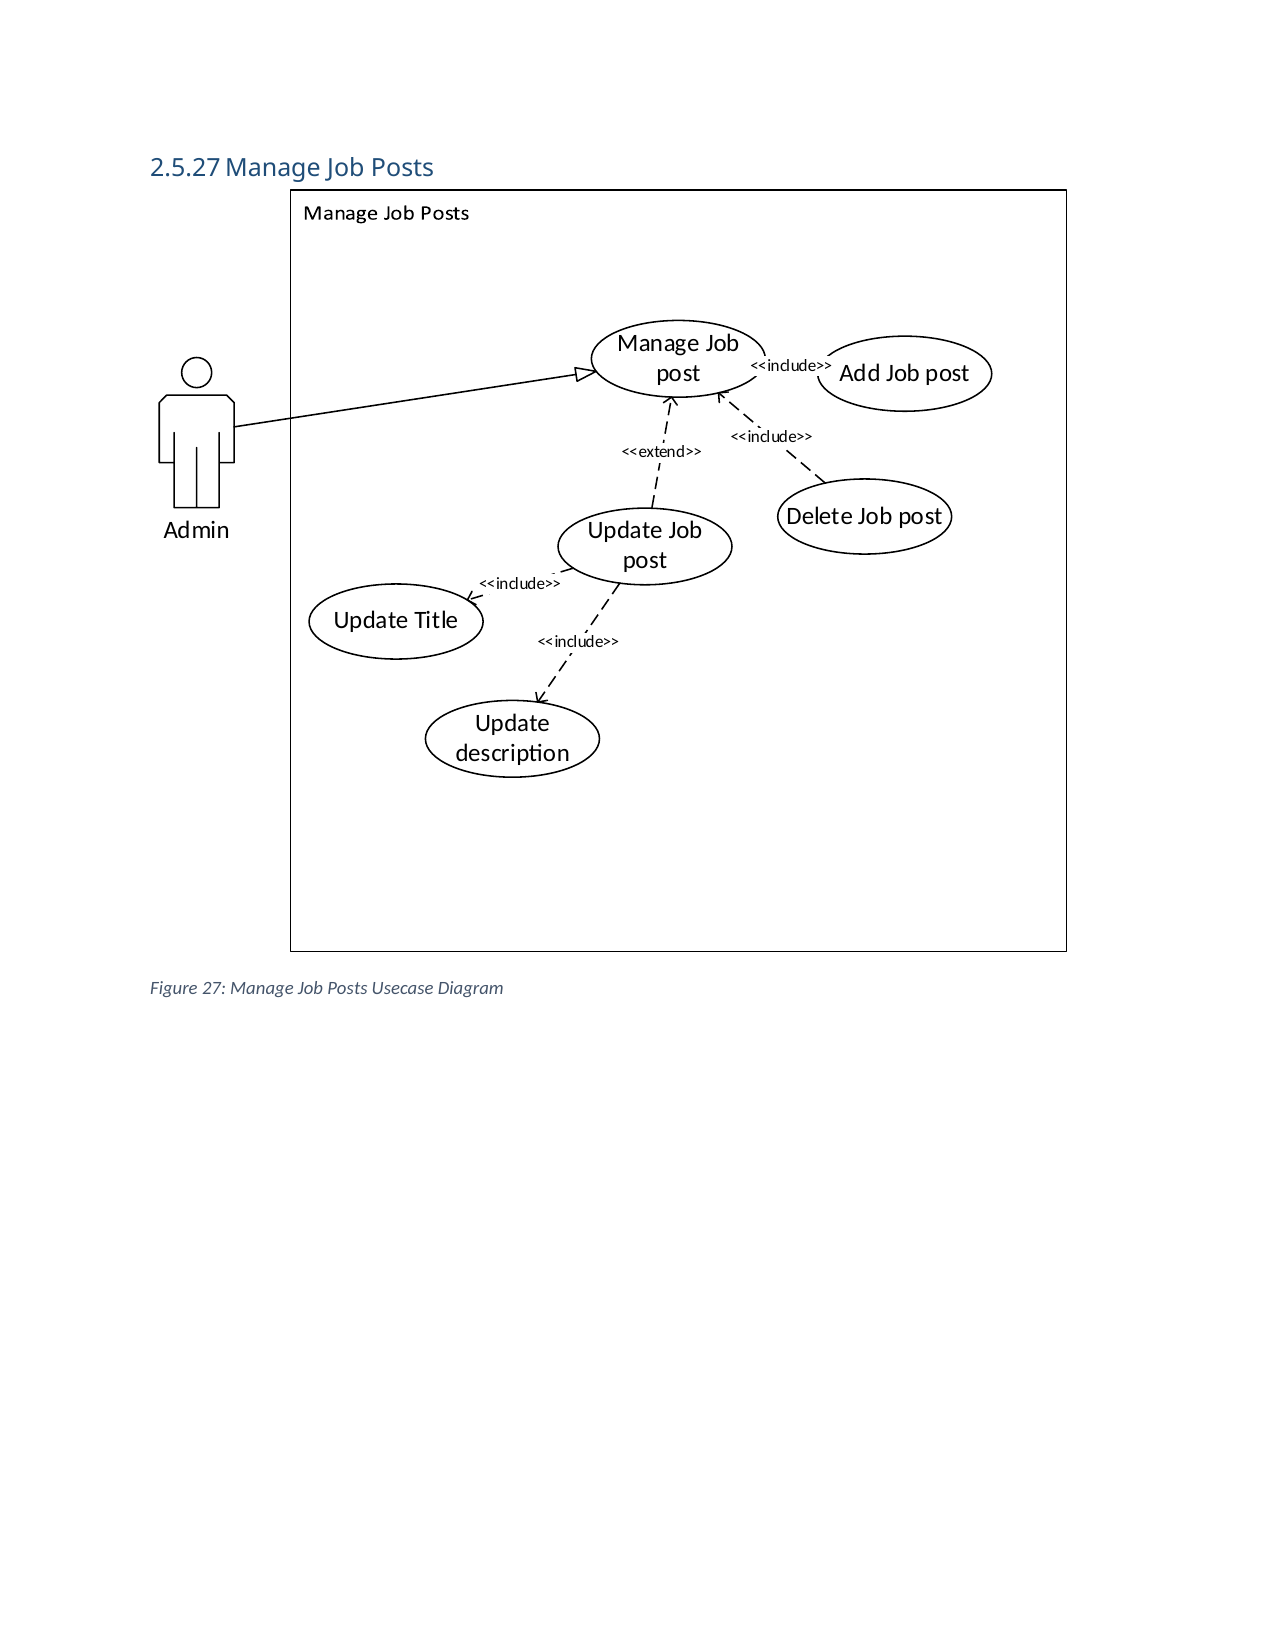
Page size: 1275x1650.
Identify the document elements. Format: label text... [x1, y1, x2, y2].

subtitle Manage Job Posts [150, 150, 1125, 184]
text Figure 27: Manage Job Posts Usecase Diagram [150, 977, 1125, 999]
